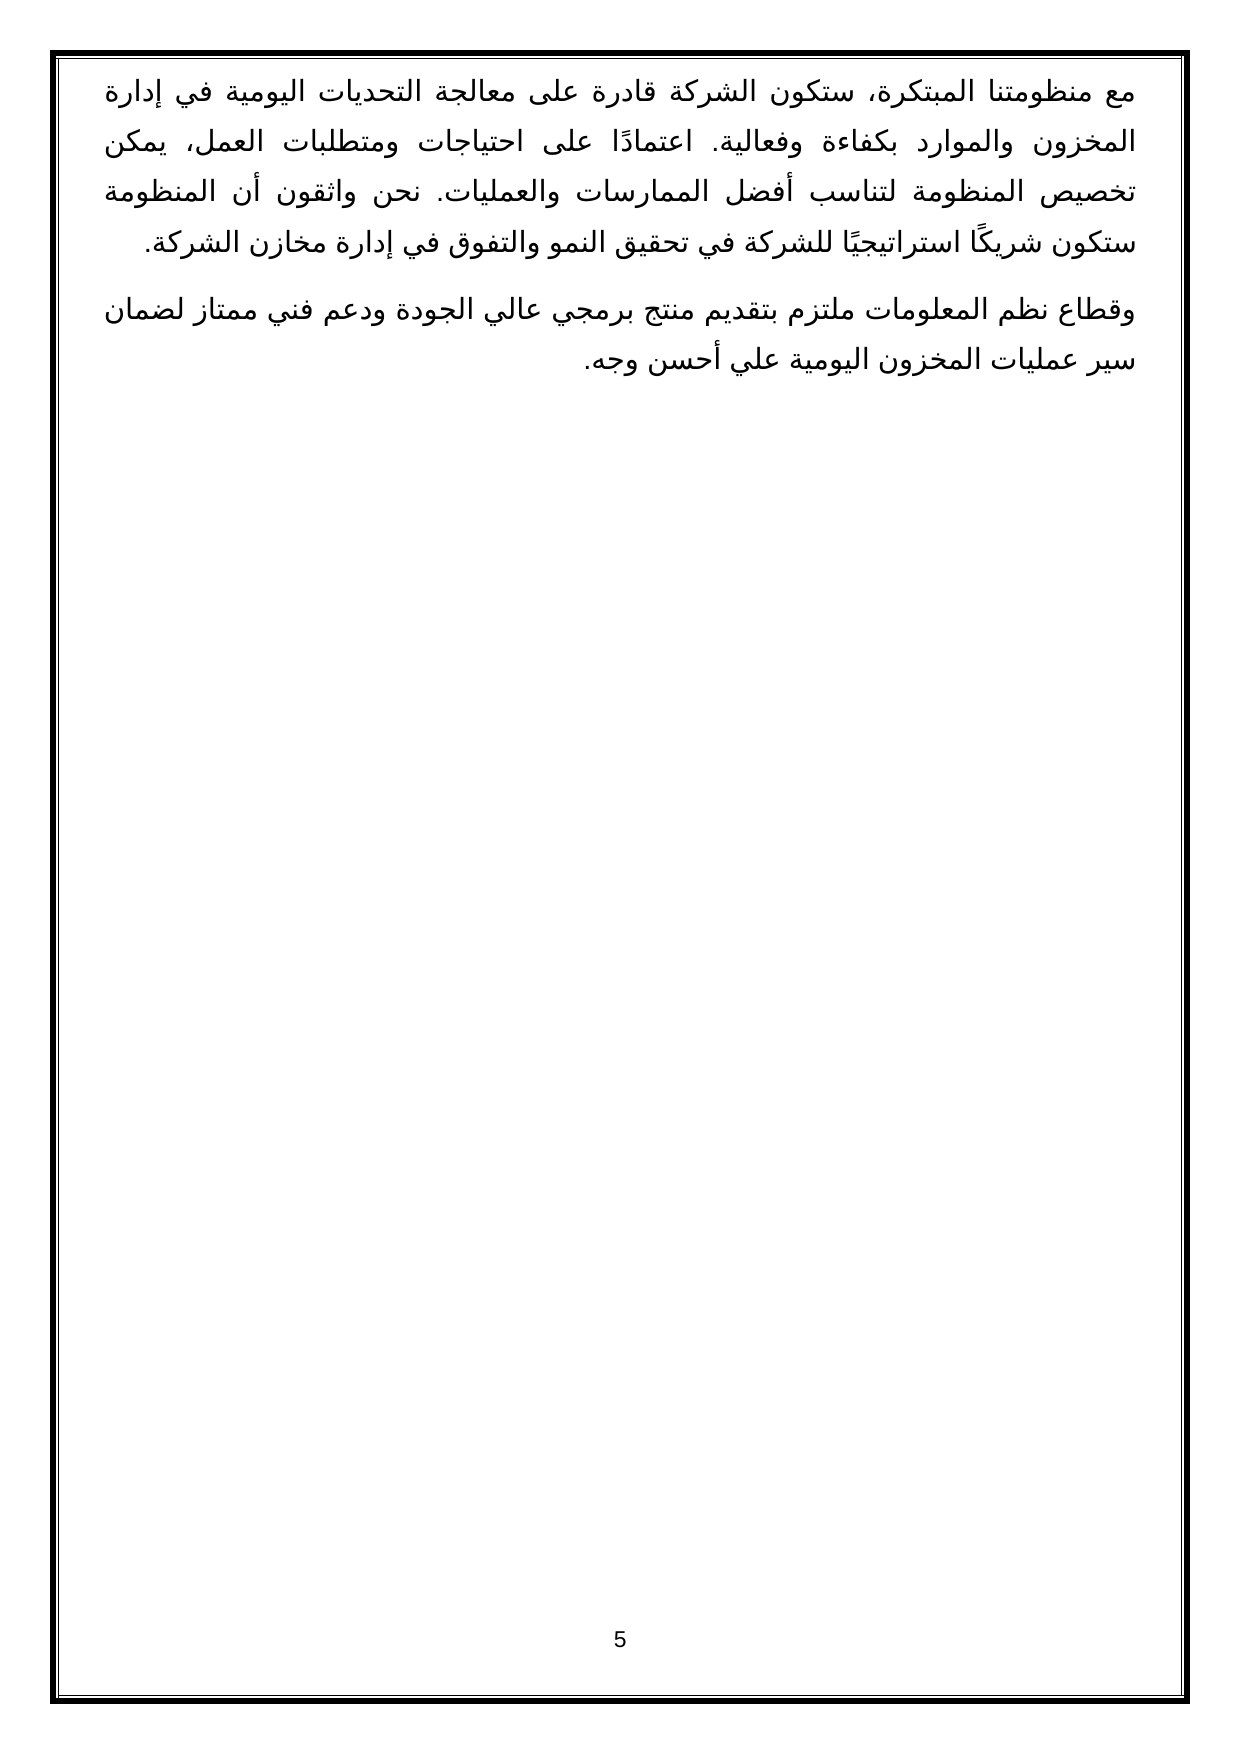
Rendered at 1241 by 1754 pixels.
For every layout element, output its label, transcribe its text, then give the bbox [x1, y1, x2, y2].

text وقطاع نظم المعلومات ملتزم بتقديم منتج برمجي عالي الجودة ودعم فني ممتاز لضمان سير عمليات المخزون اليومية علي أحسن وجه. [103, 292, 1137, 376]
text مع منظومتنا المبتكرة، ستكون الشركة قادرة على معالجة التحديات اليومية في إدارة المخزون والموارد بكفاءة وفعالية. اعتمادًا على احتياجات ومتطلبات العمل، يمكن تخصيص المنظومة لتناسب أفضل الممارسات والعمليات. نحن واثقون أن المنظومة ستكون شريكًا استراتيجيًا للشركة في تحقيق النمو والتفوق في إدارة مخازن الشركة. [103, 74, 1137, 258]
